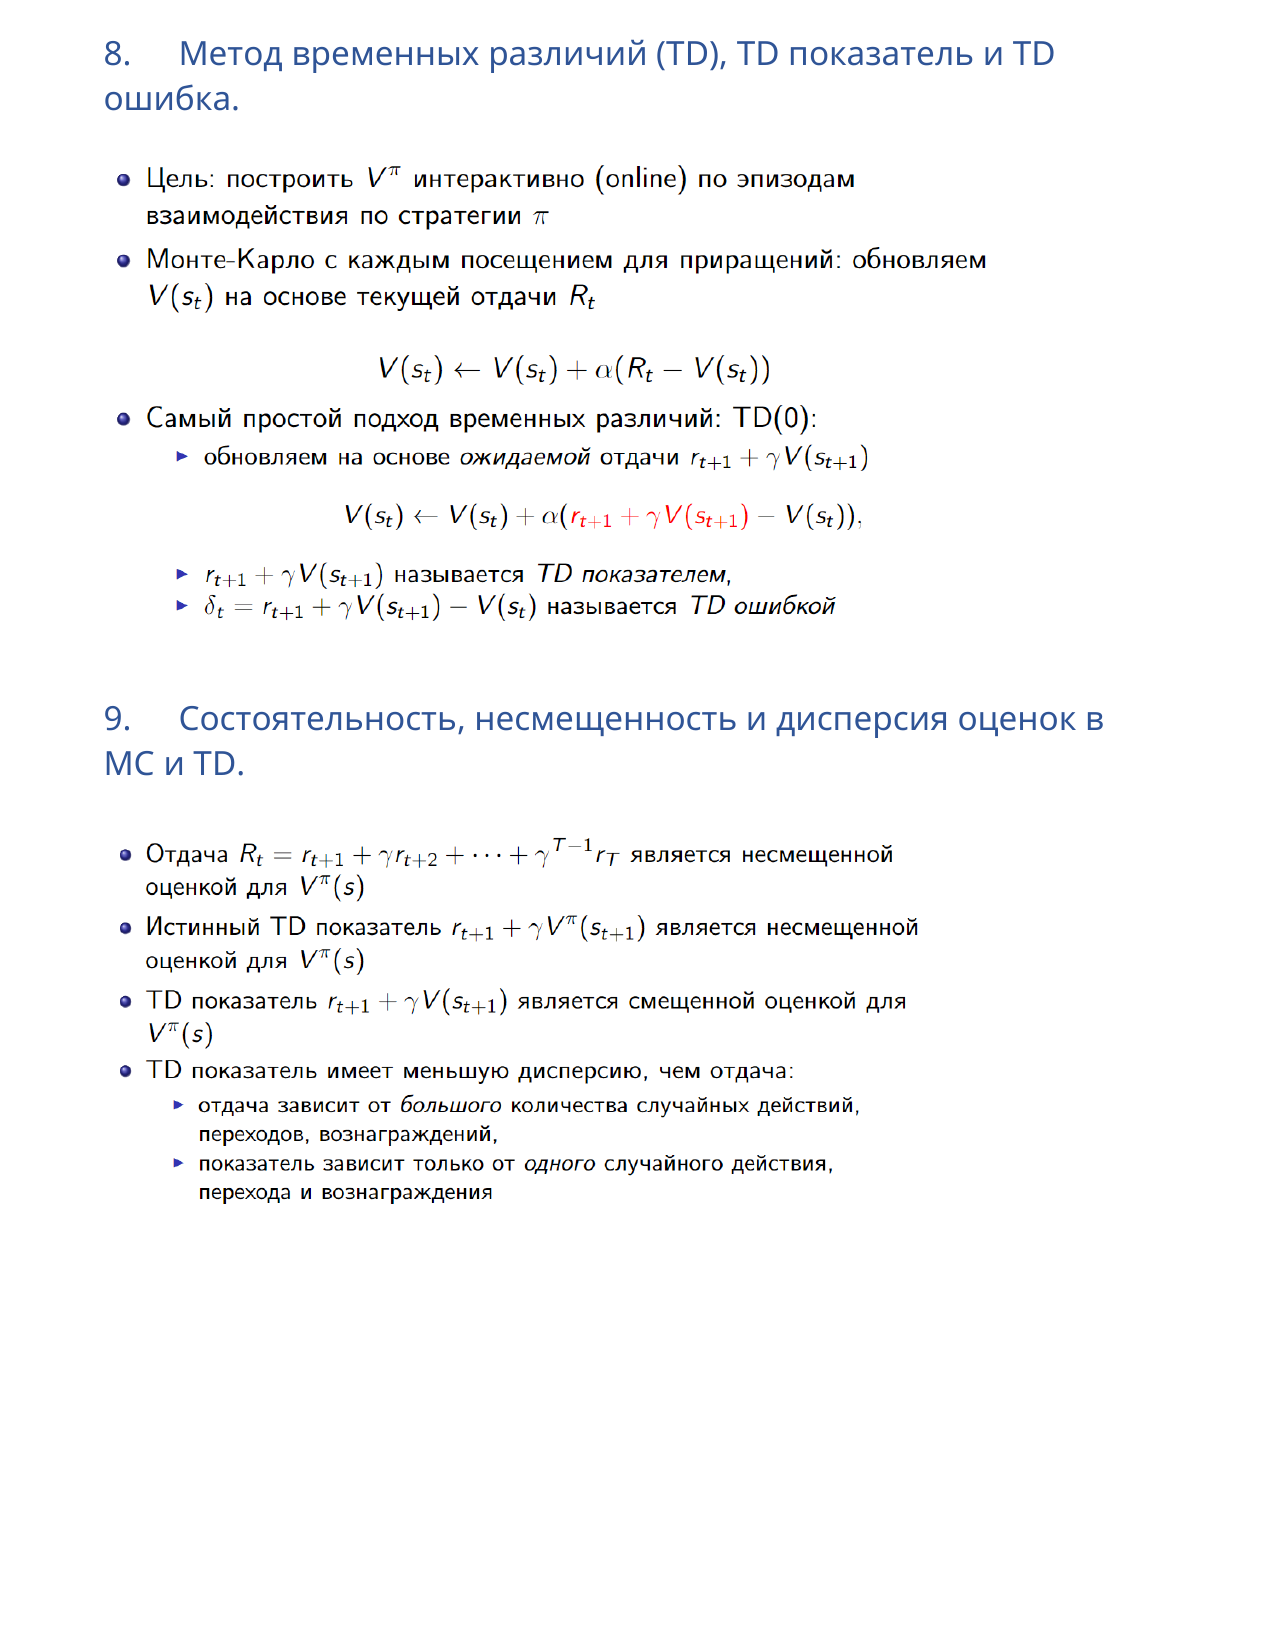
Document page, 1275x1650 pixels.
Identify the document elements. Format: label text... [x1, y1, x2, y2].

picture [103, 816, 939, 1246]
picture [103, 151, 1011, 668]
subtitle 8. Метод временных различий (TD), TD показатель и TD ошибка. [103, 29, 1125, 120]
subtitle 9. Состоятельность, несмещенность и дисперсия оценок в MC и TD. [103, 695, 1125, 786]
